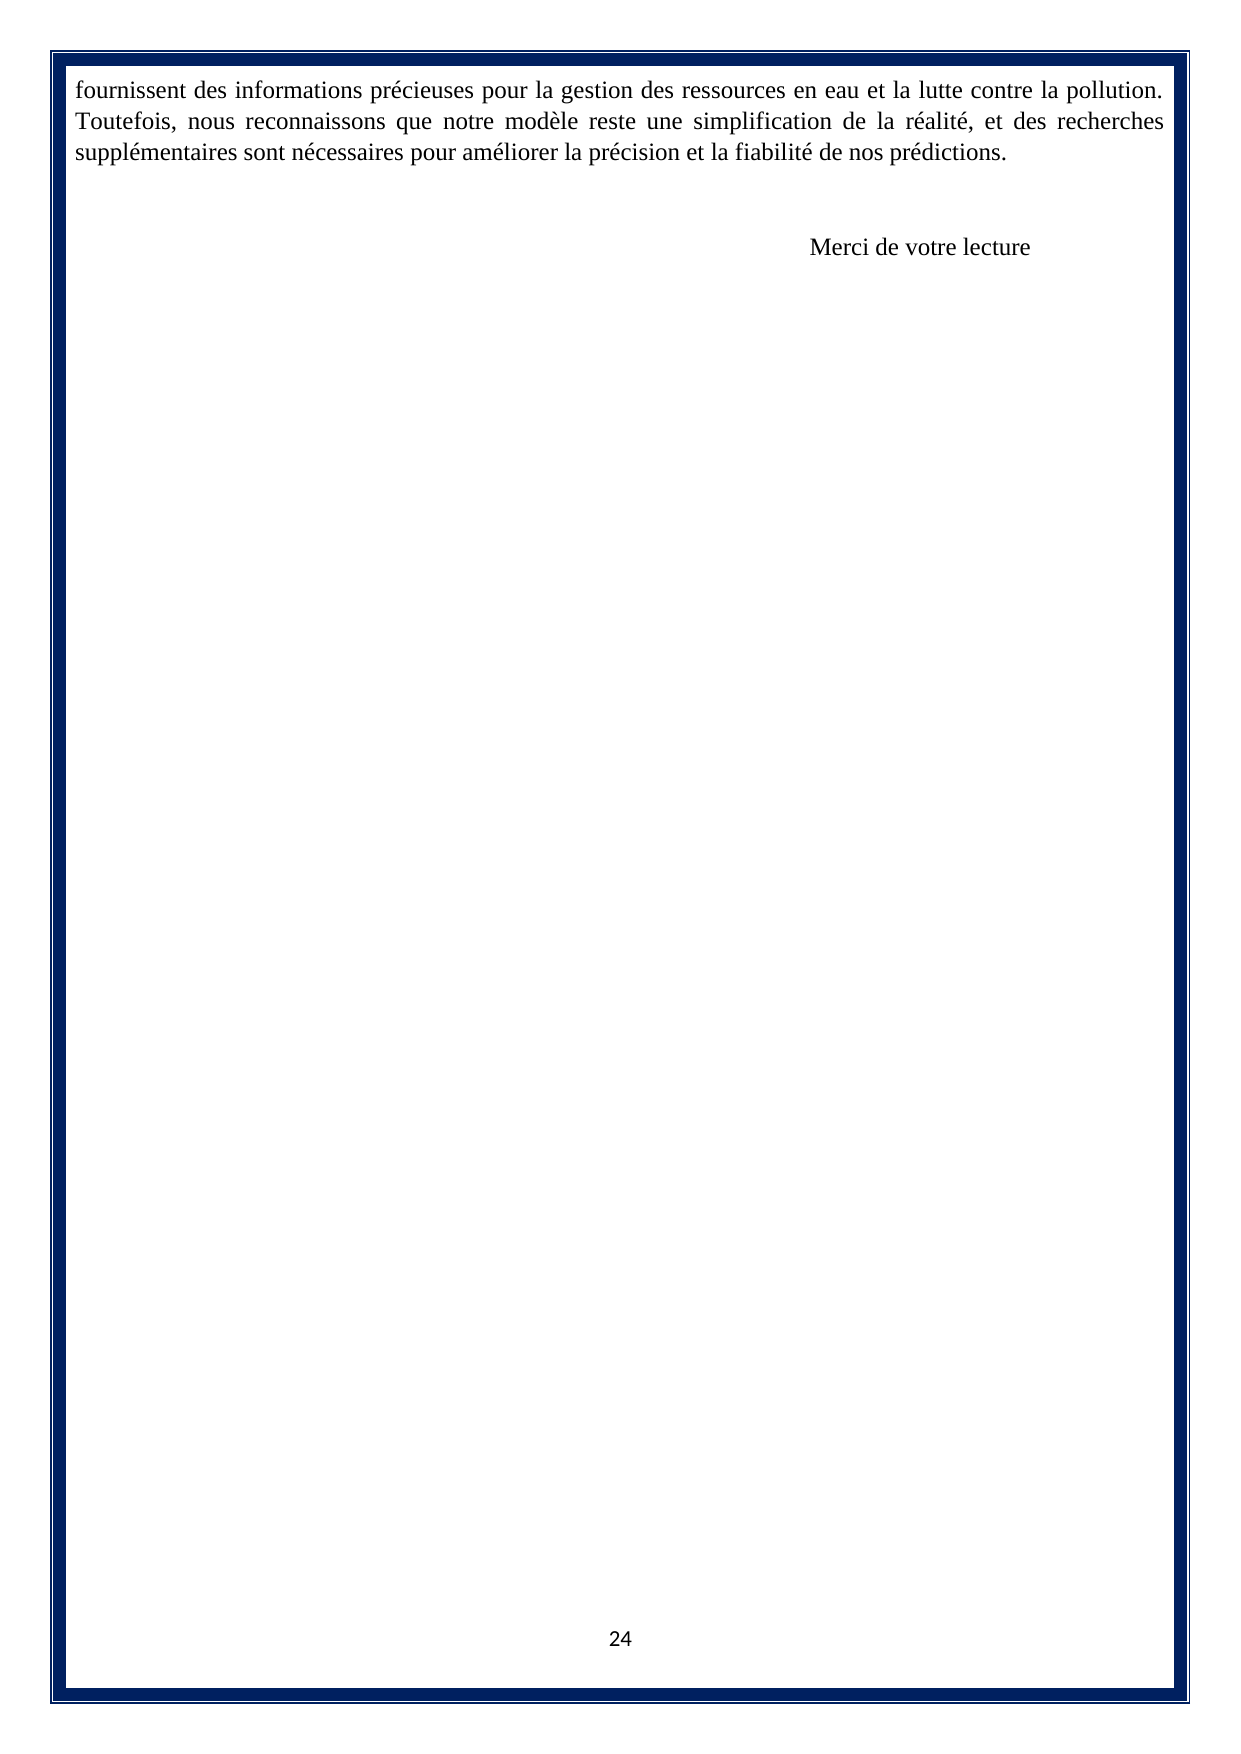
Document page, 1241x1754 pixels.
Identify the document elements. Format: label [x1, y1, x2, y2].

text [75, 75, 1165, 166]
